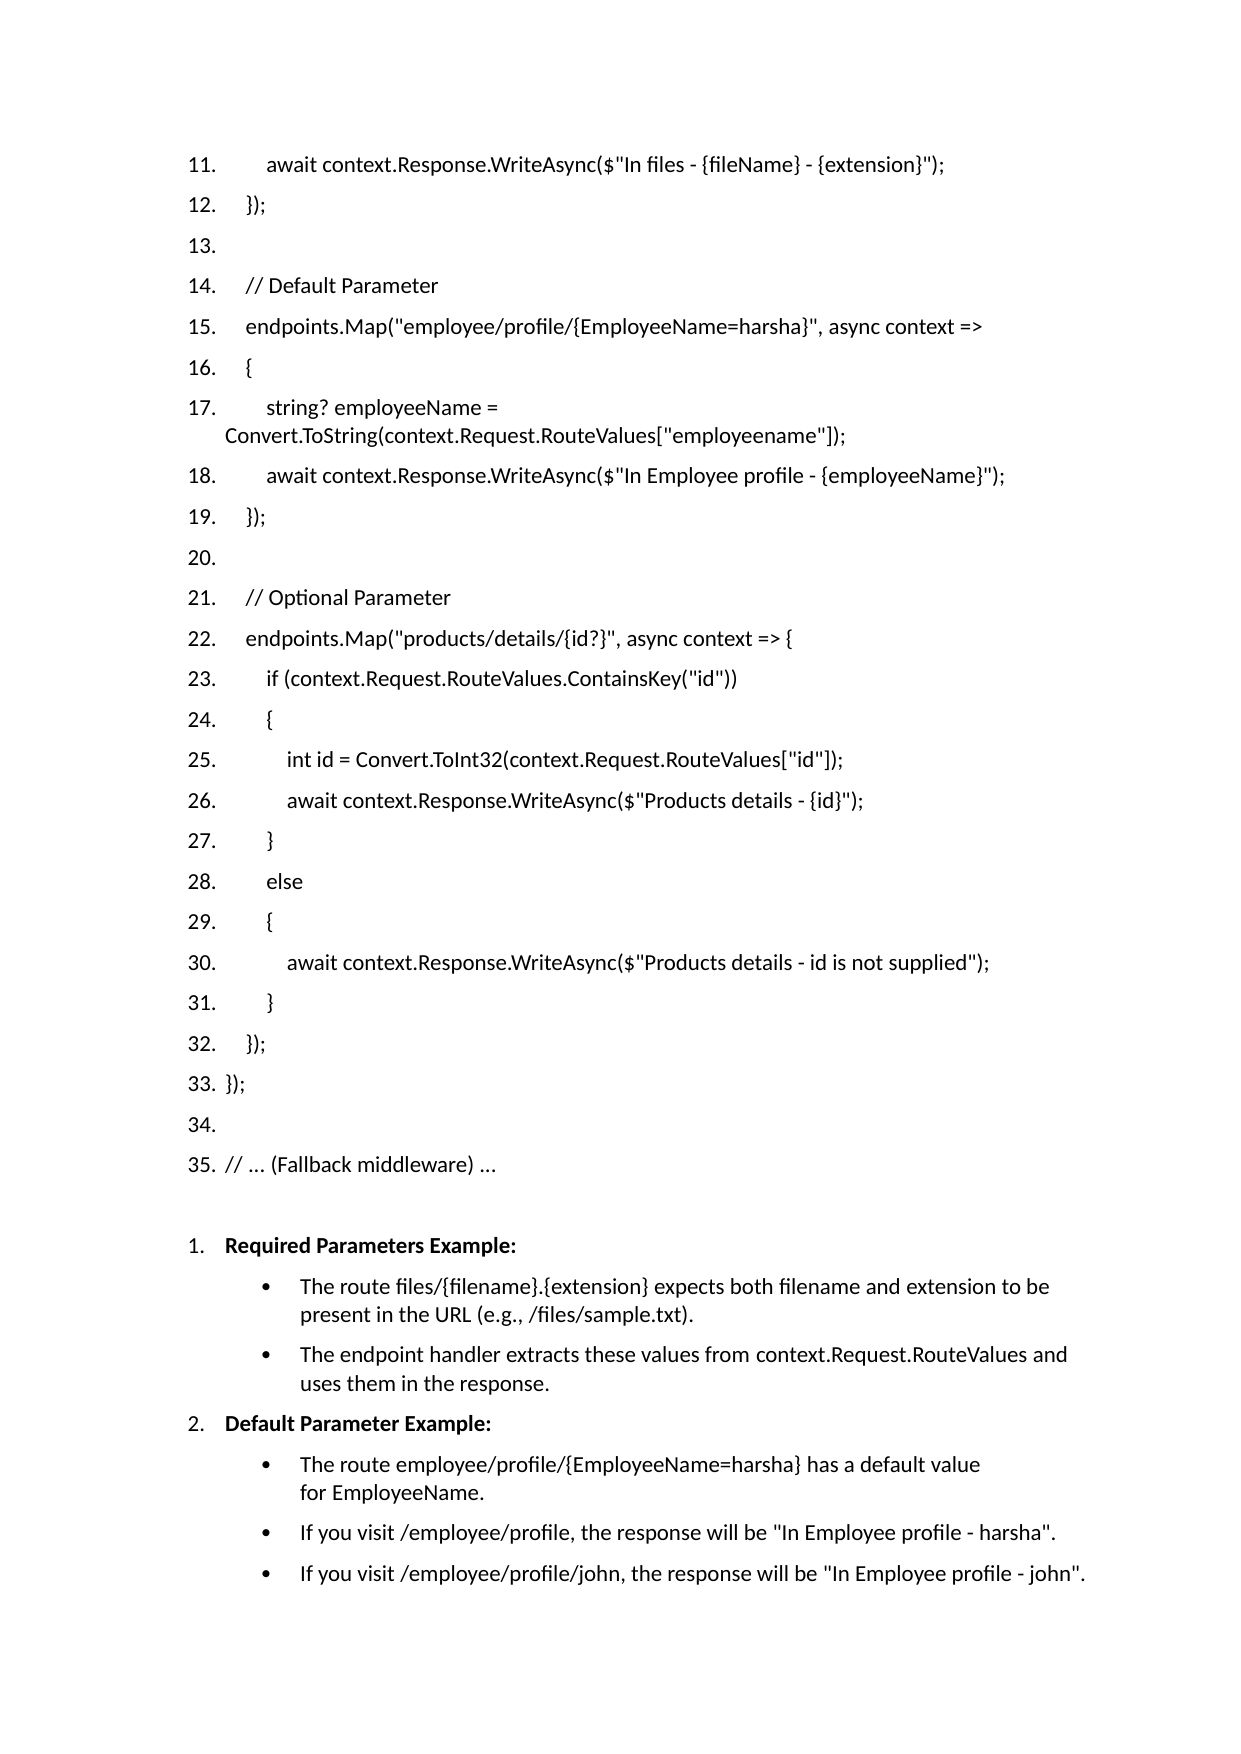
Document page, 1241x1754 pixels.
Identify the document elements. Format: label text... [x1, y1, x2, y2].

list // Optional Parameter [187, 583, 1090, 611]
list Required Parameters Example: [187, 1232, 1090, 1259]
list endpoints.Map("employee/profile/{EmployeeName=harsha}", async context => [187, 312, 1090, 340]
list await context.Response.WriteAsync($"Products details - id is not supplied"); [187, 948, 1090, 976]
list { [187, 353, 1090, 381]
list string? employeeName = Convert.ToString(context.Request.RouteValues["employeename"]); [187, 393, 1090, 449]
list endpoints.Map("products/details/{id?}", async context => { [187, 624, 1090, 652]
list }); [187, 502, 1090, 530]
list If you visit /employee/profile, the response will be "In Employee profile - harsha". [262, 1518, 1090, 1546]
list { [187, 907, 1090, 935]
list int id = Convert.ToInt32(context.Request.RouteValues["id"]); [187, 745, 1090, 773]
list } [187, 988, 1090, 1016]
list If you visit /employee/profile/john, the response will be "In Employee profile - john". [262, 1559, 1090, 1587]
list else [187, 867, 1090, 895]
list await context.Response.WriteAsync($"Products details - {id}"); [187, 786, 1090, 814]
list The route files/{filename}.{extension} expects both filename and extension to be present in the URL (e.g., /files/sample.txt). [262, 1272, 1090, 1328]
list await context.Response.WriteAsync($"In files - {fileName} - {extension}"); [187, 150, 1090, 178]
list }); [187, 191, 1090, 218]
list Default Parameter Example: [187, 1409, 1090, 1437]
list if (context.Request.RouteValues.ContainsKey("id")) [187, 664, 1090, 692]
list The endpoint handler extracts these values from context.Request.RouteValues and uses them in the response. [262, 1341, 1090, 1397]
list // Default Parameter [187, 272, 1090, 299]
list The route employee/profile/{EmployeeName=harsha} has a default value for EmployeeName. [262, 1450, 1090, 1506]
list } [187, 826, 1090, 854]
list }); [187, 1029, 1090, 1057]
list { [187, 705, 1090, 733]
list await context.Response.WriteAsync($"In Employee profile - {employeeName}"); [187, 462, 1090, 490]
list }); [187, 1069, 1090, 1097]
list // ... (Fallback middleware) ... [187, 1151, 1090, 1178]
